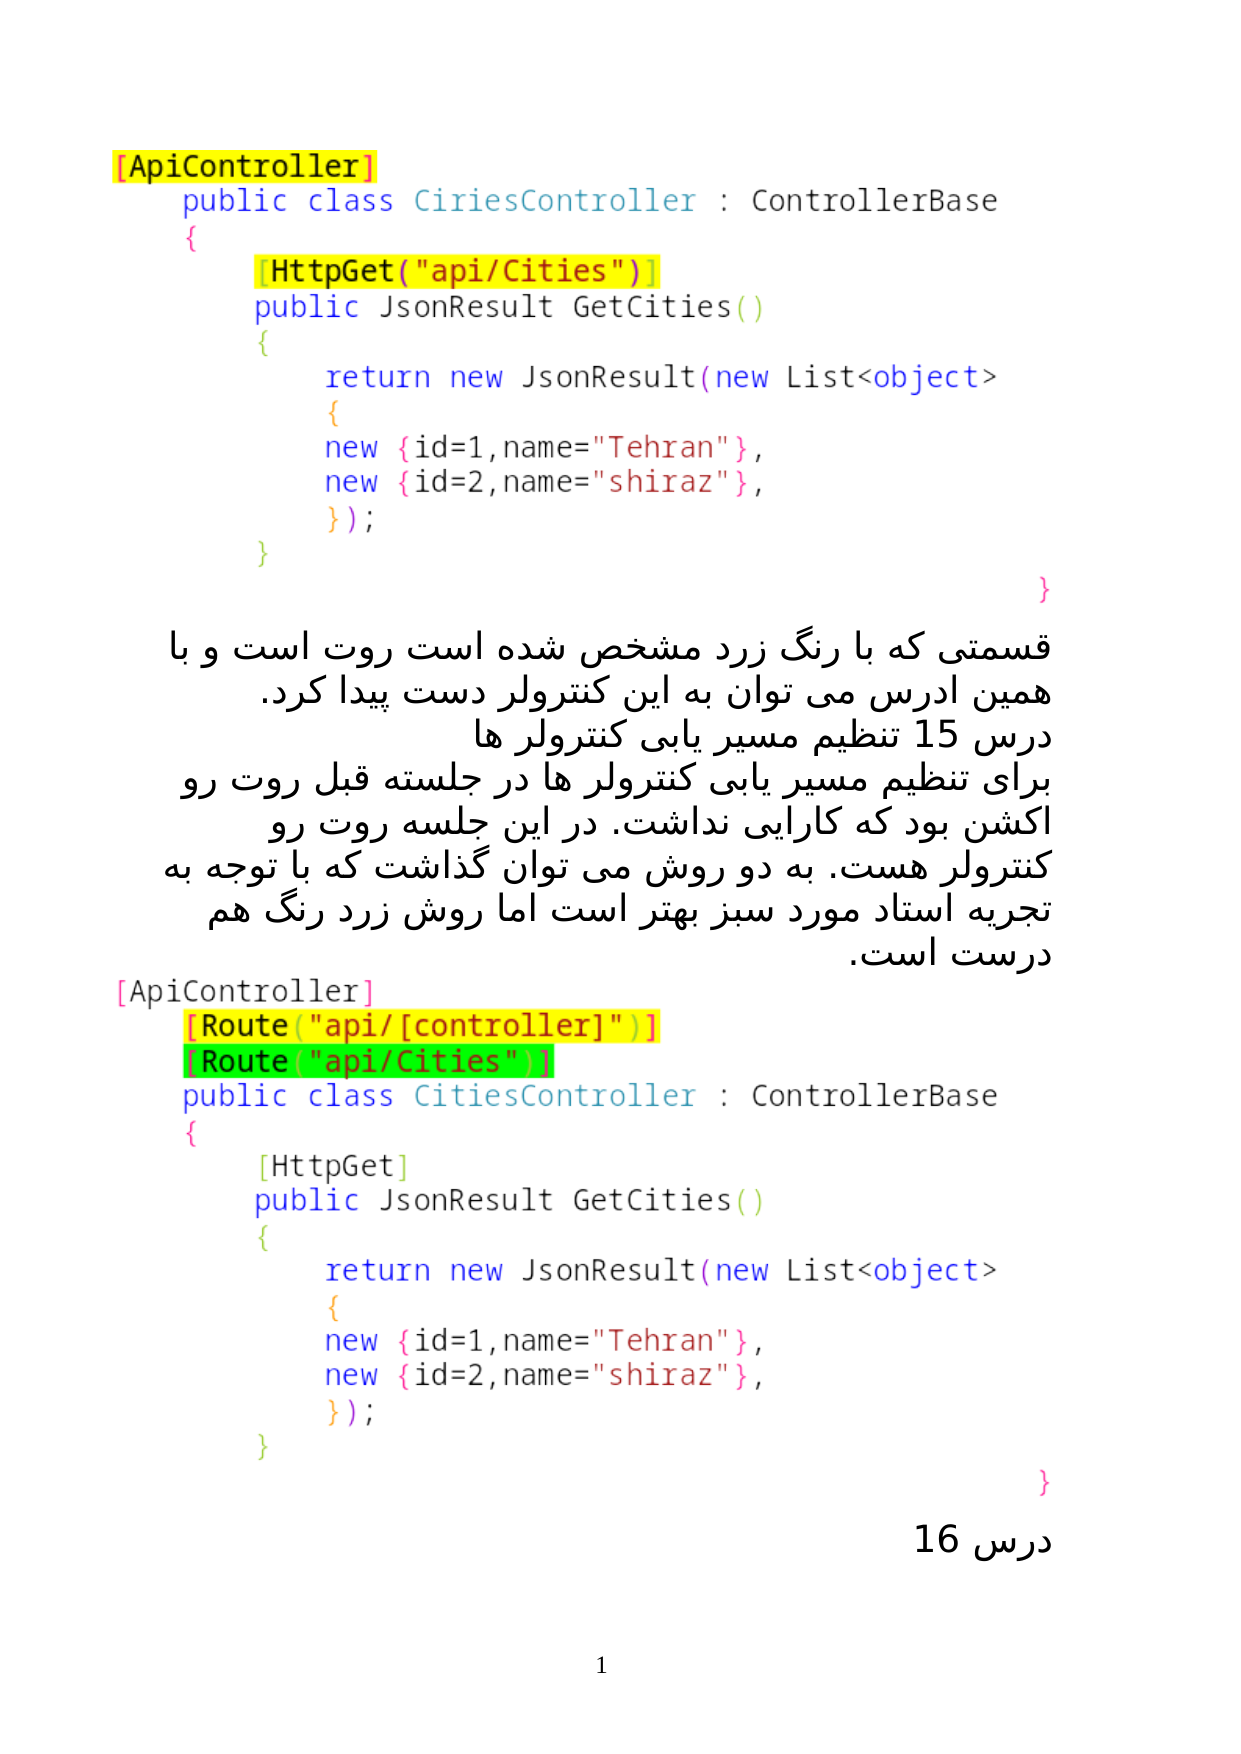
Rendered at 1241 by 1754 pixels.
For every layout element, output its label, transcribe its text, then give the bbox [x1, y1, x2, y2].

text قسمتی که با رنگ زرد مشخص شده است روت است و با همین ادرس می توان به این کنترولر دست پیدا کرد. [150, 625, 1053, 712]
text درس 16 [150, 1518, 1053, 1562]
text درس 15 تنظیم مسیر یابی کنترولر ها [150, 712, 1053, 756]
text برای تنظیم مسیر یابی کنترولر ها در جلسته قبل روت رو اکشن بود که کارایی نداشت. در این جلسه روت رو کنترولر هست. به دو روش می توان گذاشت که با توجه به تجریه استاد مورد سبز بهتر است اما روش زرد رنگ هم درست است. [150, 756, 1053, 974]
